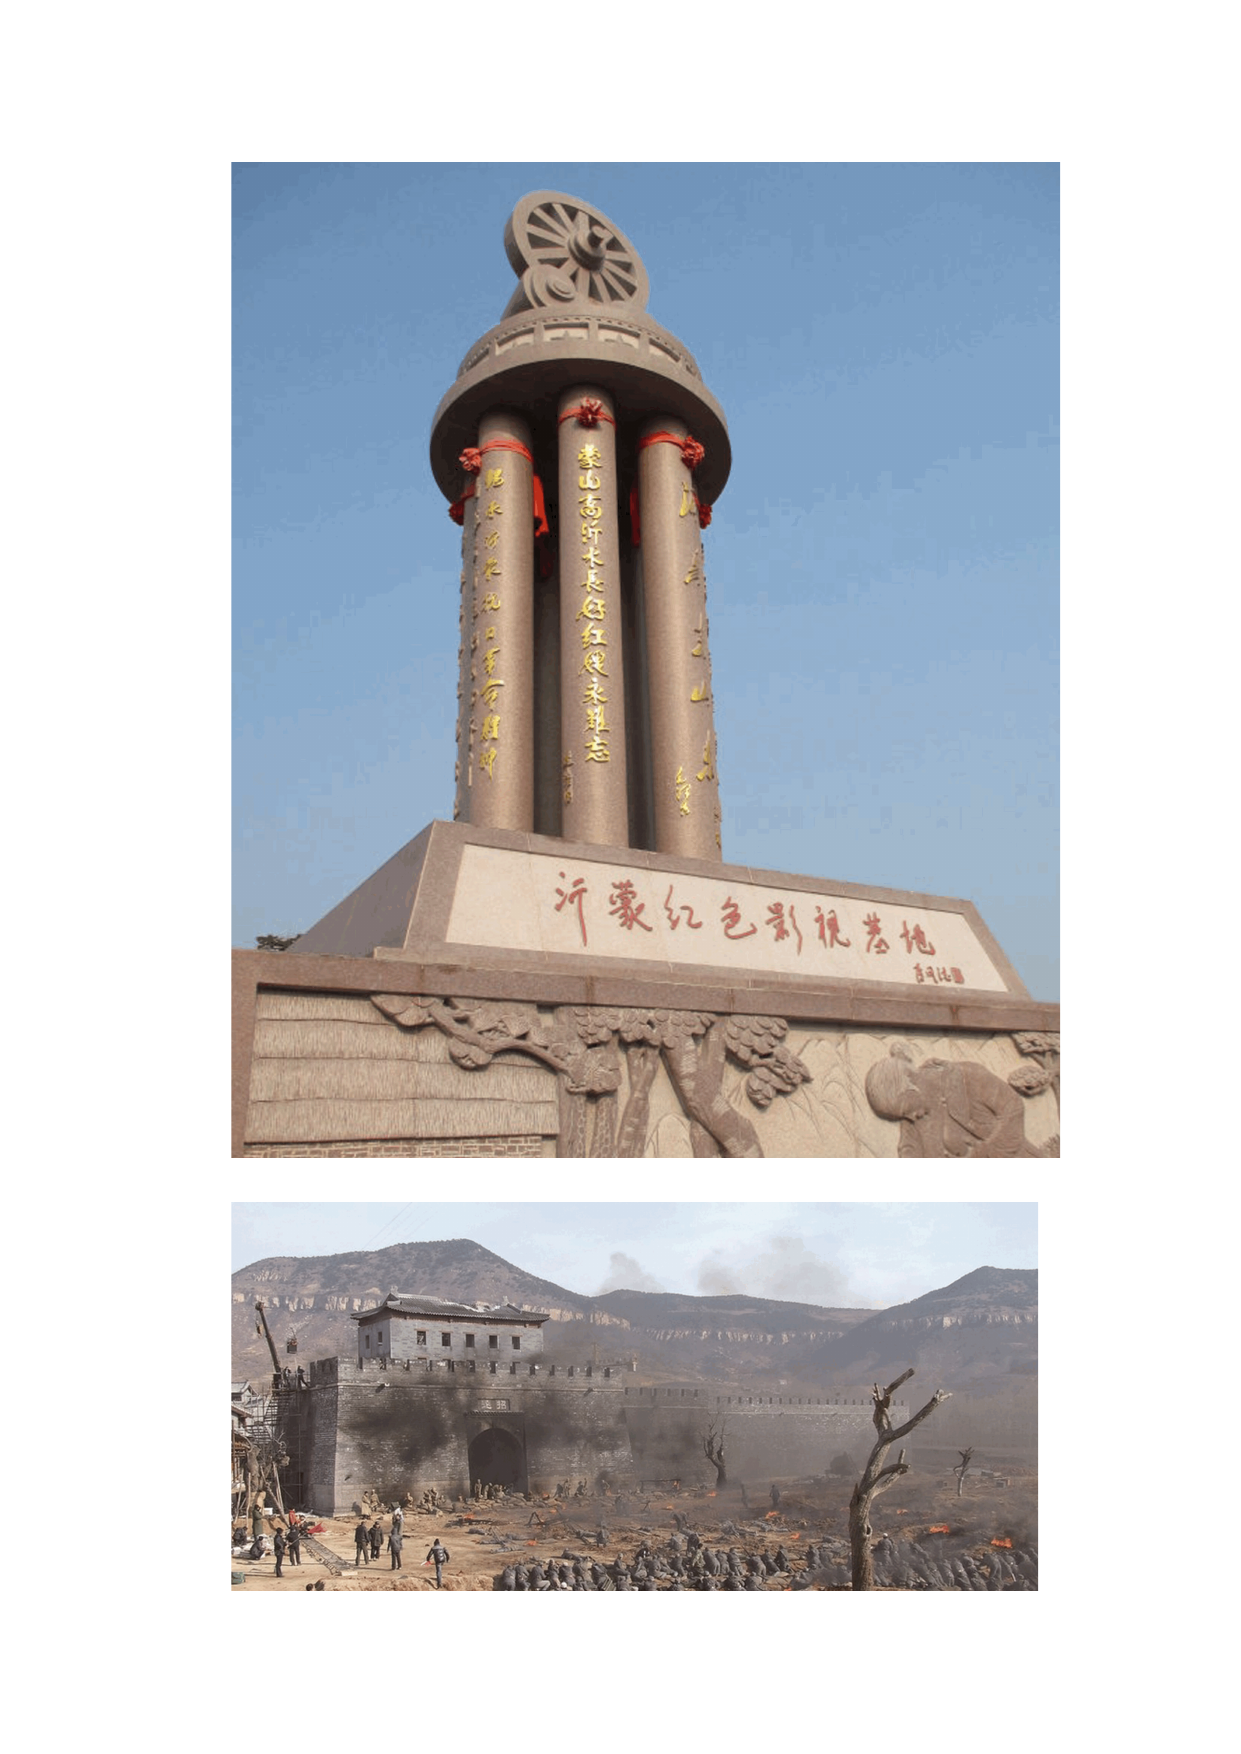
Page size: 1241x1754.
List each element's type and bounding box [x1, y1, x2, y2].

picture [231, 162, 1061, 1158]
picture [231, 1202, 1039, 1591]
